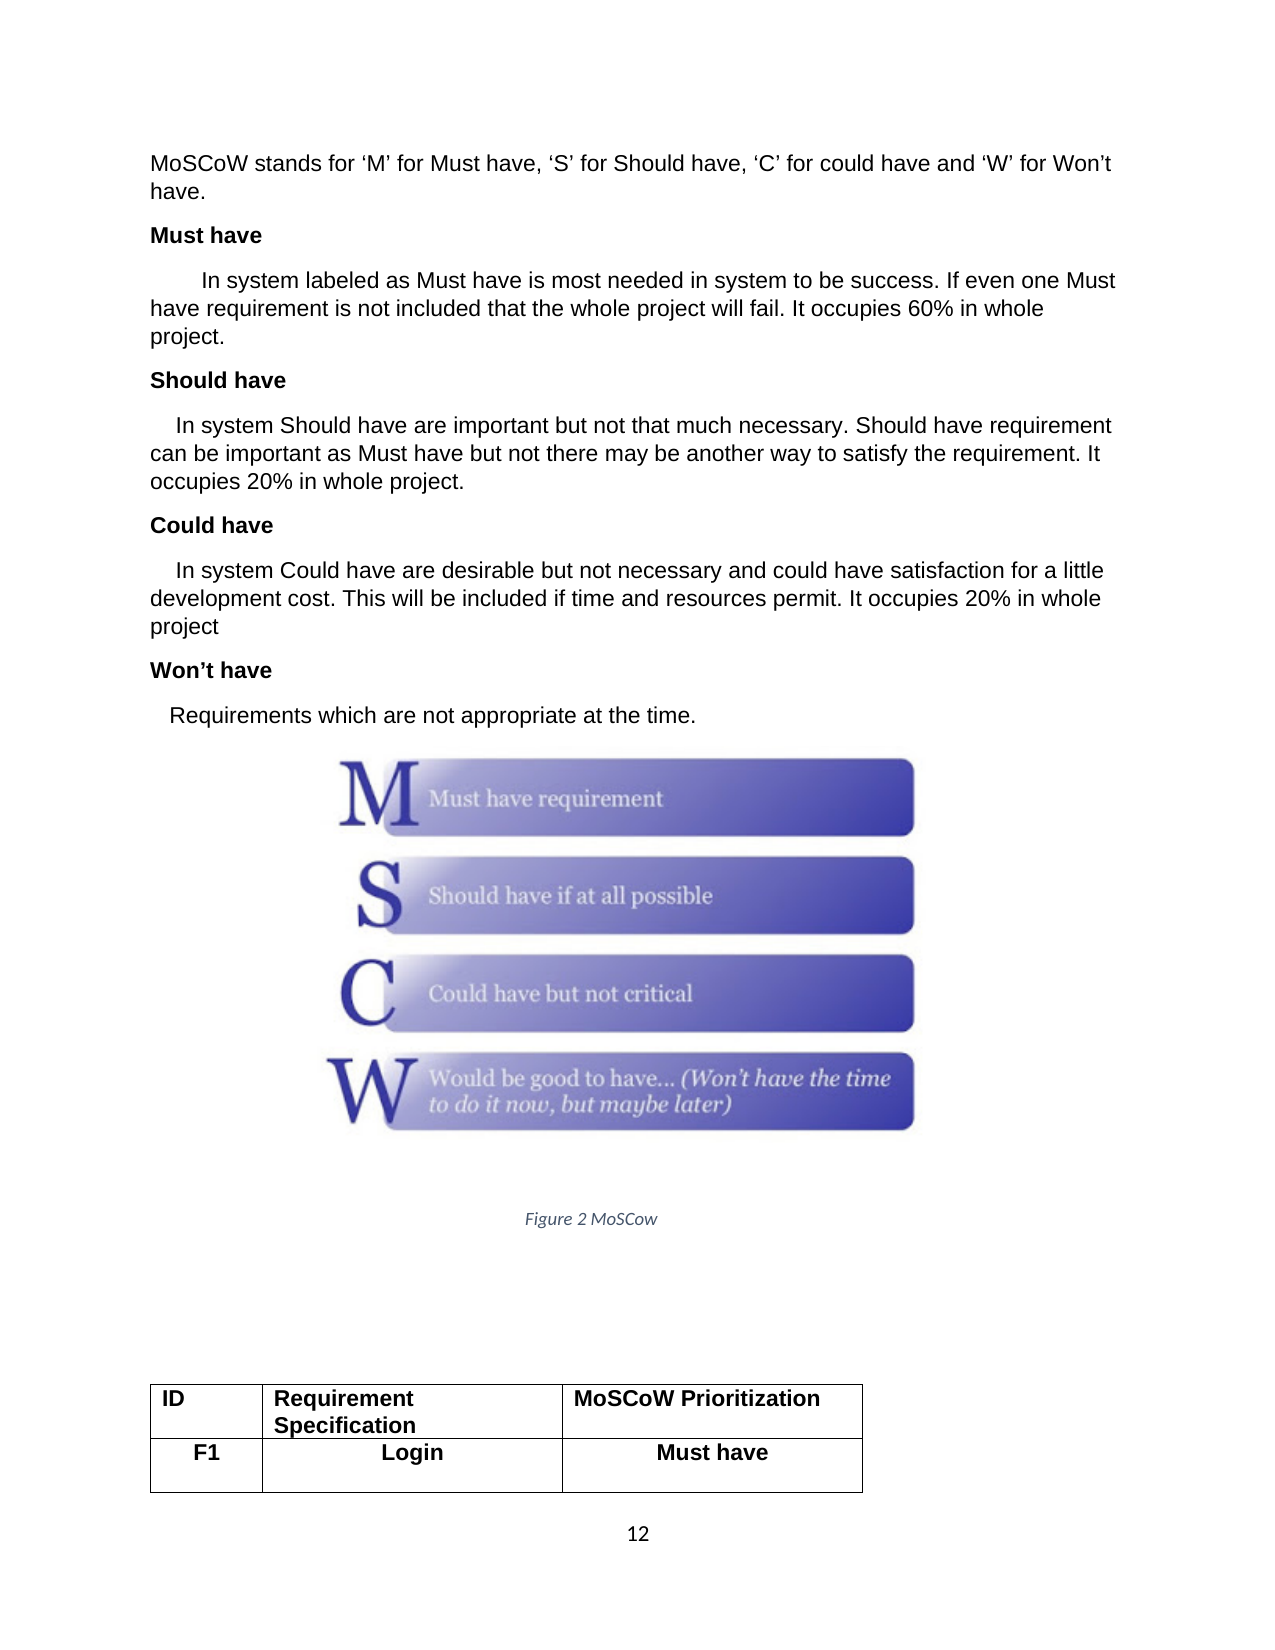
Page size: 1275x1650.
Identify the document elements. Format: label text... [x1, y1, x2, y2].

table_cell Login [263, 1439, 562, 1492]
text Could have [150, 512, 1125, 539]
text Must have [150, 222, 1125, 249]
text In system Should have are important but not that much necessary. Should have requirement can be important as Must have but not there may be another way to satisfy the requirement. It occupies 20% in whole project. [150, 412, 1125, 494]
table_cell F1 [151, 1439, 262, 1492]
table_header MoSCoW Prioritization [563, 1385, 862, 1438]
picture [309, 746, 935, 1143]
text Should have [150, 367, 1125, 394]
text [150, 150, 1125, 204]
table_header Requirement Specification [263, 1385, 562, 1438]
text Won’t have [150, 657, 1125, 684]
text Requirements which are not appropriate at the time. [150, 702, 1125, 728]
text In system labeled as Must have is most needed in system to be success. If even one Must have requirement is not included that the whole project will fail. It occupies 60% in whole project. [150, 267, 1125, 349]
text In system Could have are desirable but not necessary and could have satisfaction for a little development cost. This will be included if time and resources permit. It occupies 20% in whole project [150, 557, 1125, 639]
table_cell Must have [563, 1439, 862, 1492]
table_header ID [151, 1385, 262, 1438]
